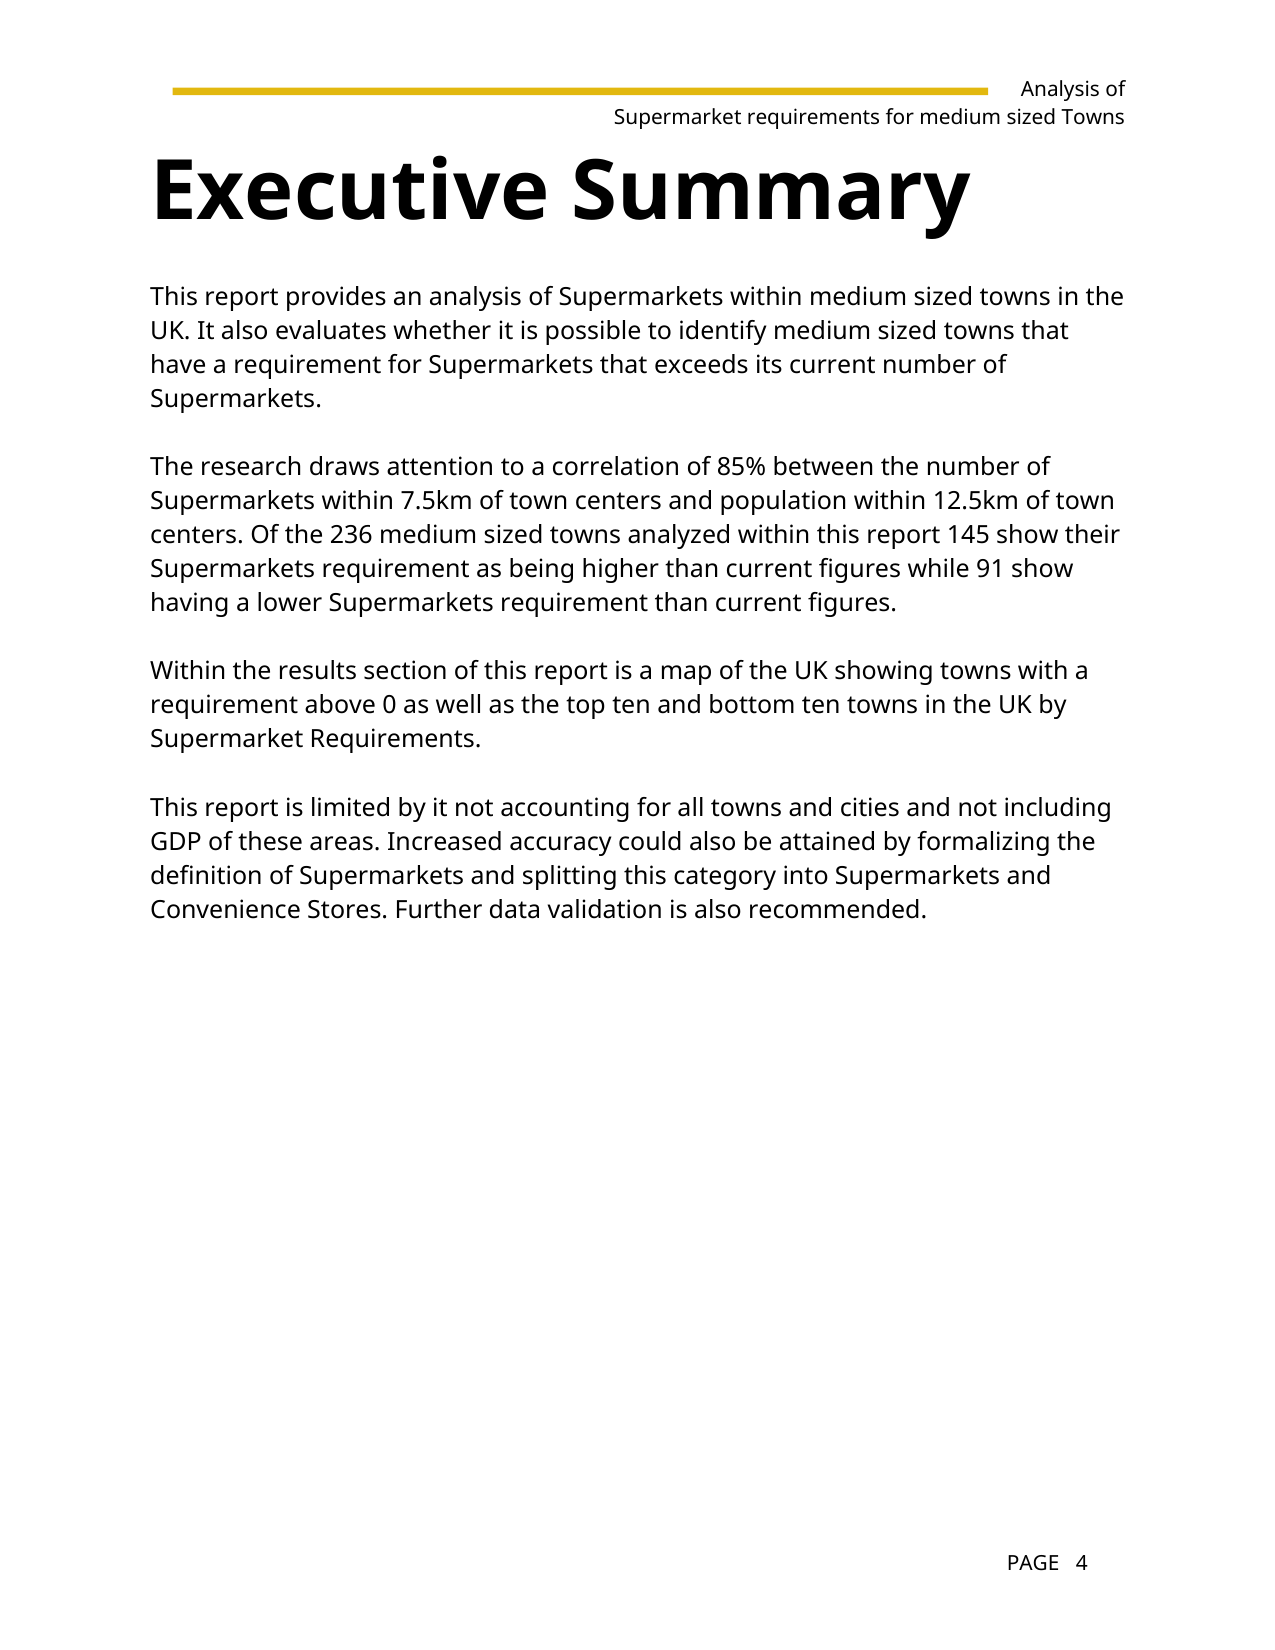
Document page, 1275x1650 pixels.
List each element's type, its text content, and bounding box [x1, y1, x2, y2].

subtitle Executive Summary [150, 131, 1125, 244]
text This report is limited by it not accounting for all towns and cities and not including GDP of these areas. Increased accuracy could also be attained by formalizing the definition of Supermarkets and splitting this category into Supermarkets and Convenience Stores. Further data validation is also recommended. [150, 789, 1125, 926]
text This report provides an analysis of Supermarkets within medium sized towns in the UK. It also evaluates whether it is possible to identify medium sized towns that have a requirement for Supermarkets that exceeds its current number of Supermarkets. [150, 278, 1125, 414]
text The research draws attention to a correlation of 85% between the number of Supermarkets within 7.5km of town centers and population within 12.5km of town centers. Of the 236 medium sized towns analyzed within this report 145 show their Supermarkets requirement as being higher than current figures while 91 show having a lower Supermarkets requirement than current figures. [150, 449, 1125, 619]
text Within the results section of this report is a map of the UK showing towns with a requirement above 0 as well as the top ten and bottom ten towns in the UK by Supermarket Requirements. [150, 653, 1125, 755]
